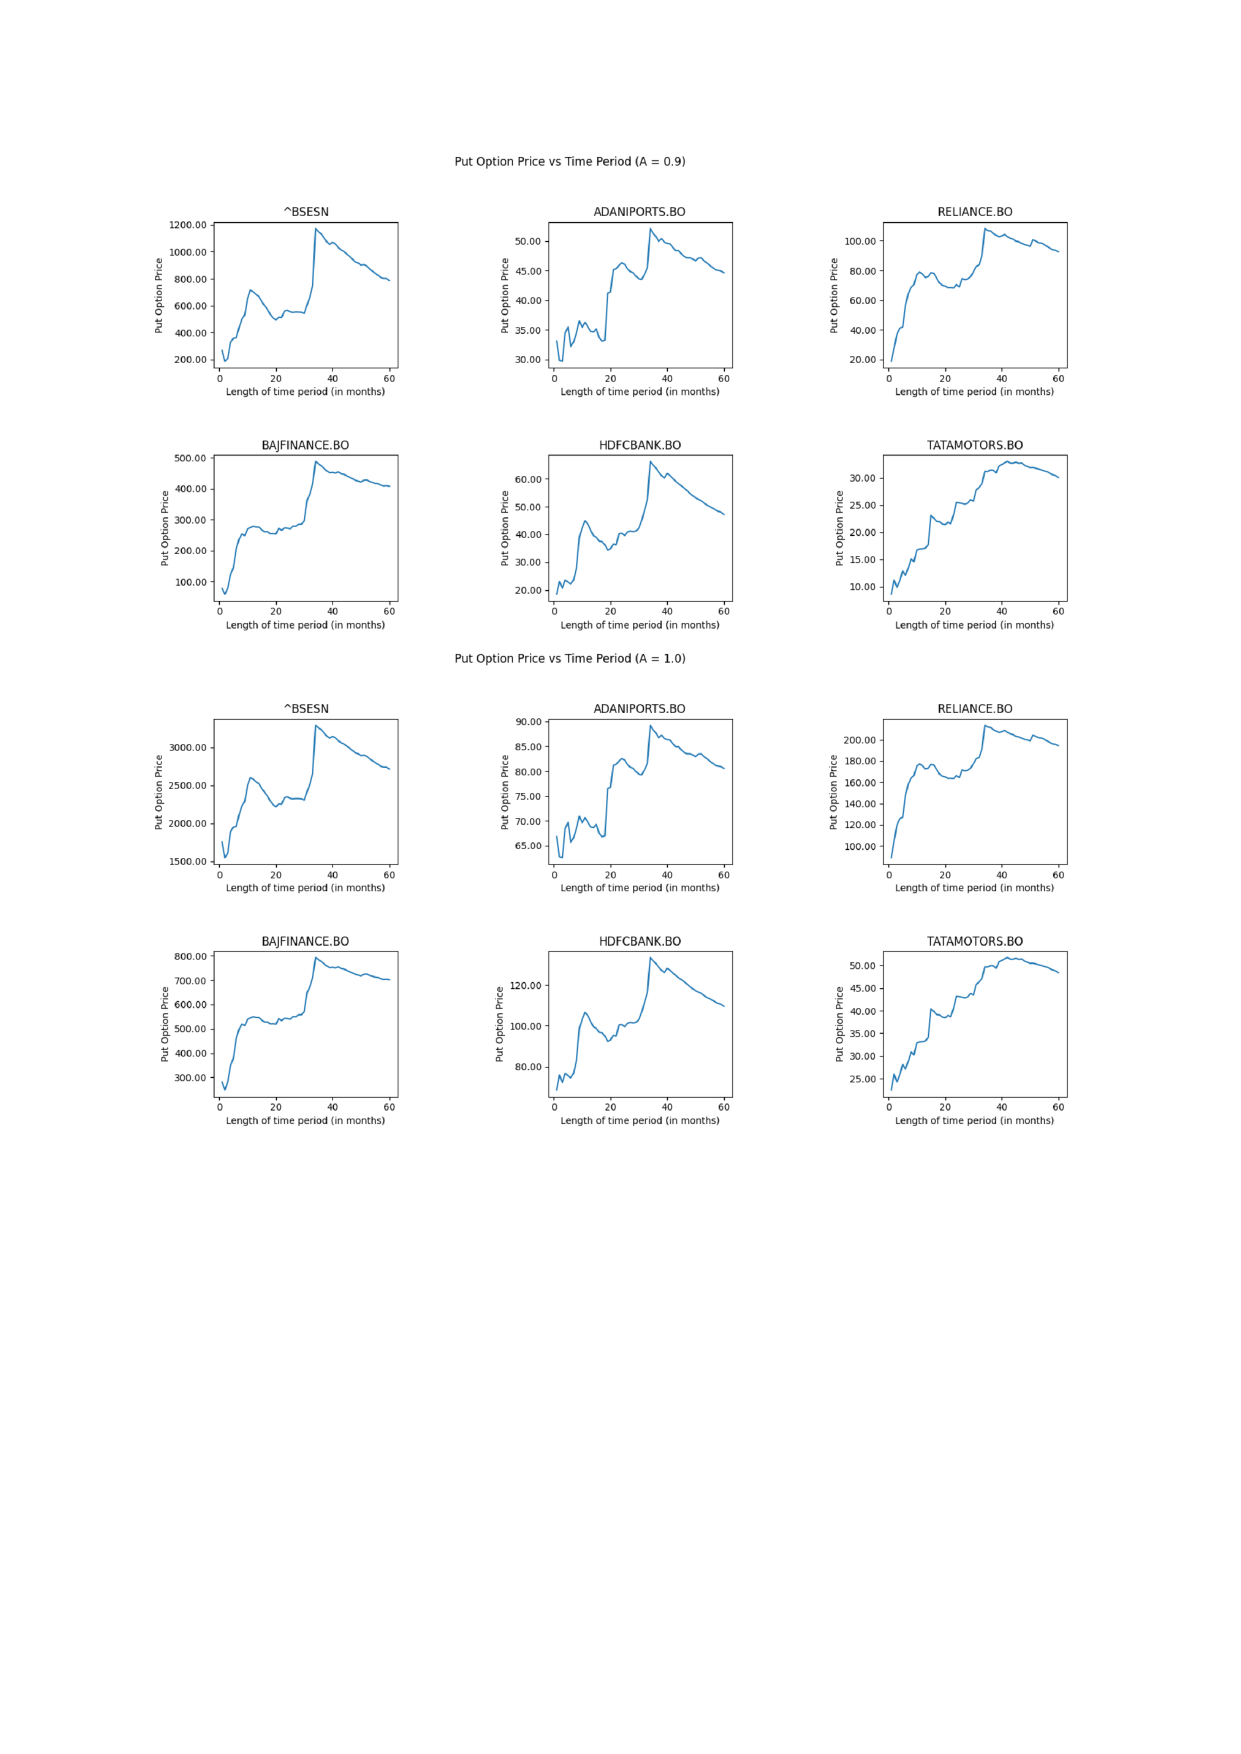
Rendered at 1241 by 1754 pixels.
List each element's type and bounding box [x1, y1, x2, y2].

picture [150, 150, 1091, 640]
picture [150, 646, 1091, 1135]
